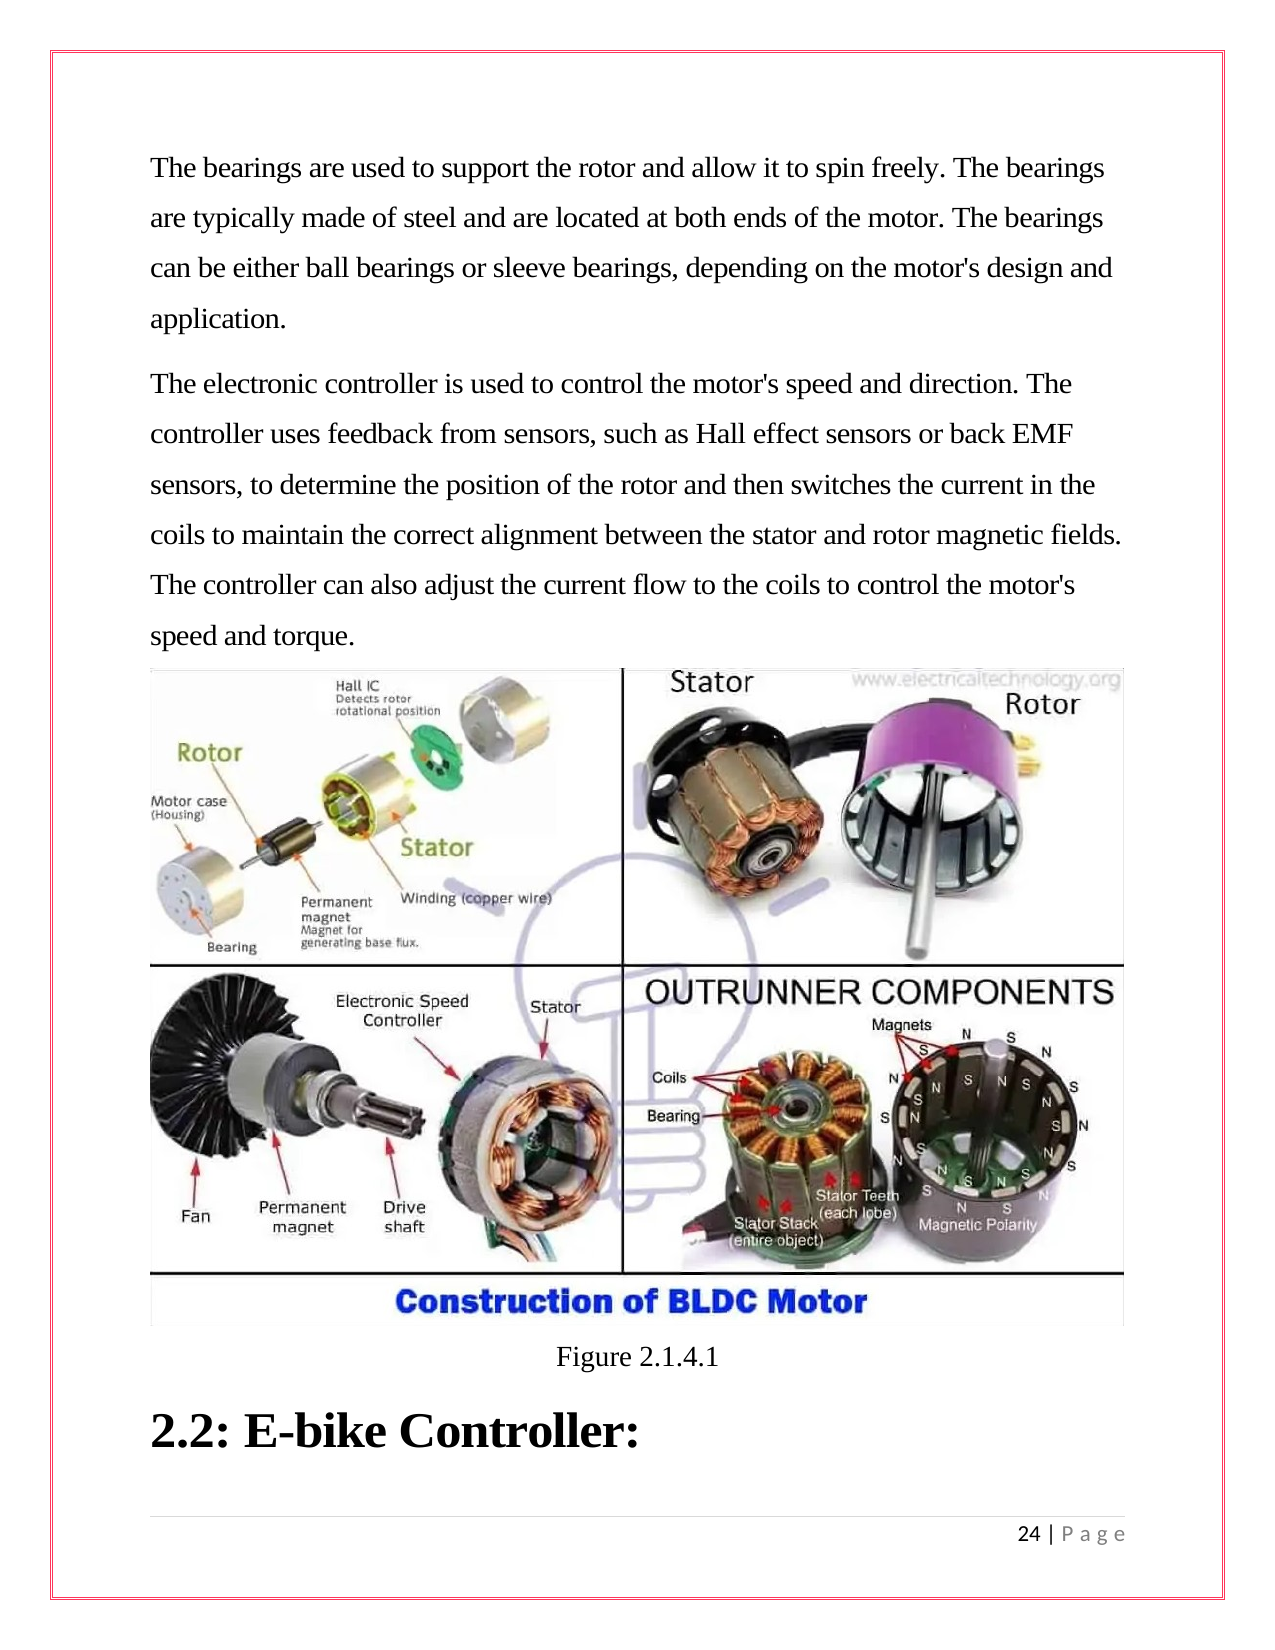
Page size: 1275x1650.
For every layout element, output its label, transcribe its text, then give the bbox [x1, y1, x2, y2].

text The bearings are used to support the rotor and allow it to spin freely. The bearings are typically made of steel and are located at both ends of the motor. The bearings can be either ball bearings or sleeve bearings, depending on the motor's design and application. [150, 150, 1125, 334]
text Figure 2.1.4.1 [150, 1339, 1125, 1373]
text 2.2: E-bike Controller: [150, 1408, 1125, 1457]
picture [150, 668, 1124, 1326]
text The electronic controller is used to control the motor's speed and direction. The controller uses feedback from sensors, such as Hall effect sensors or back EMF sensors, to determine the position of the rotor and then switches the current in the coils to maintain the correct alignment between the stator and rotor magnetic fields. The controller can also adjust the current flow to the coils to control the motor's speed and torque. [150, 366, 1125, 651]
